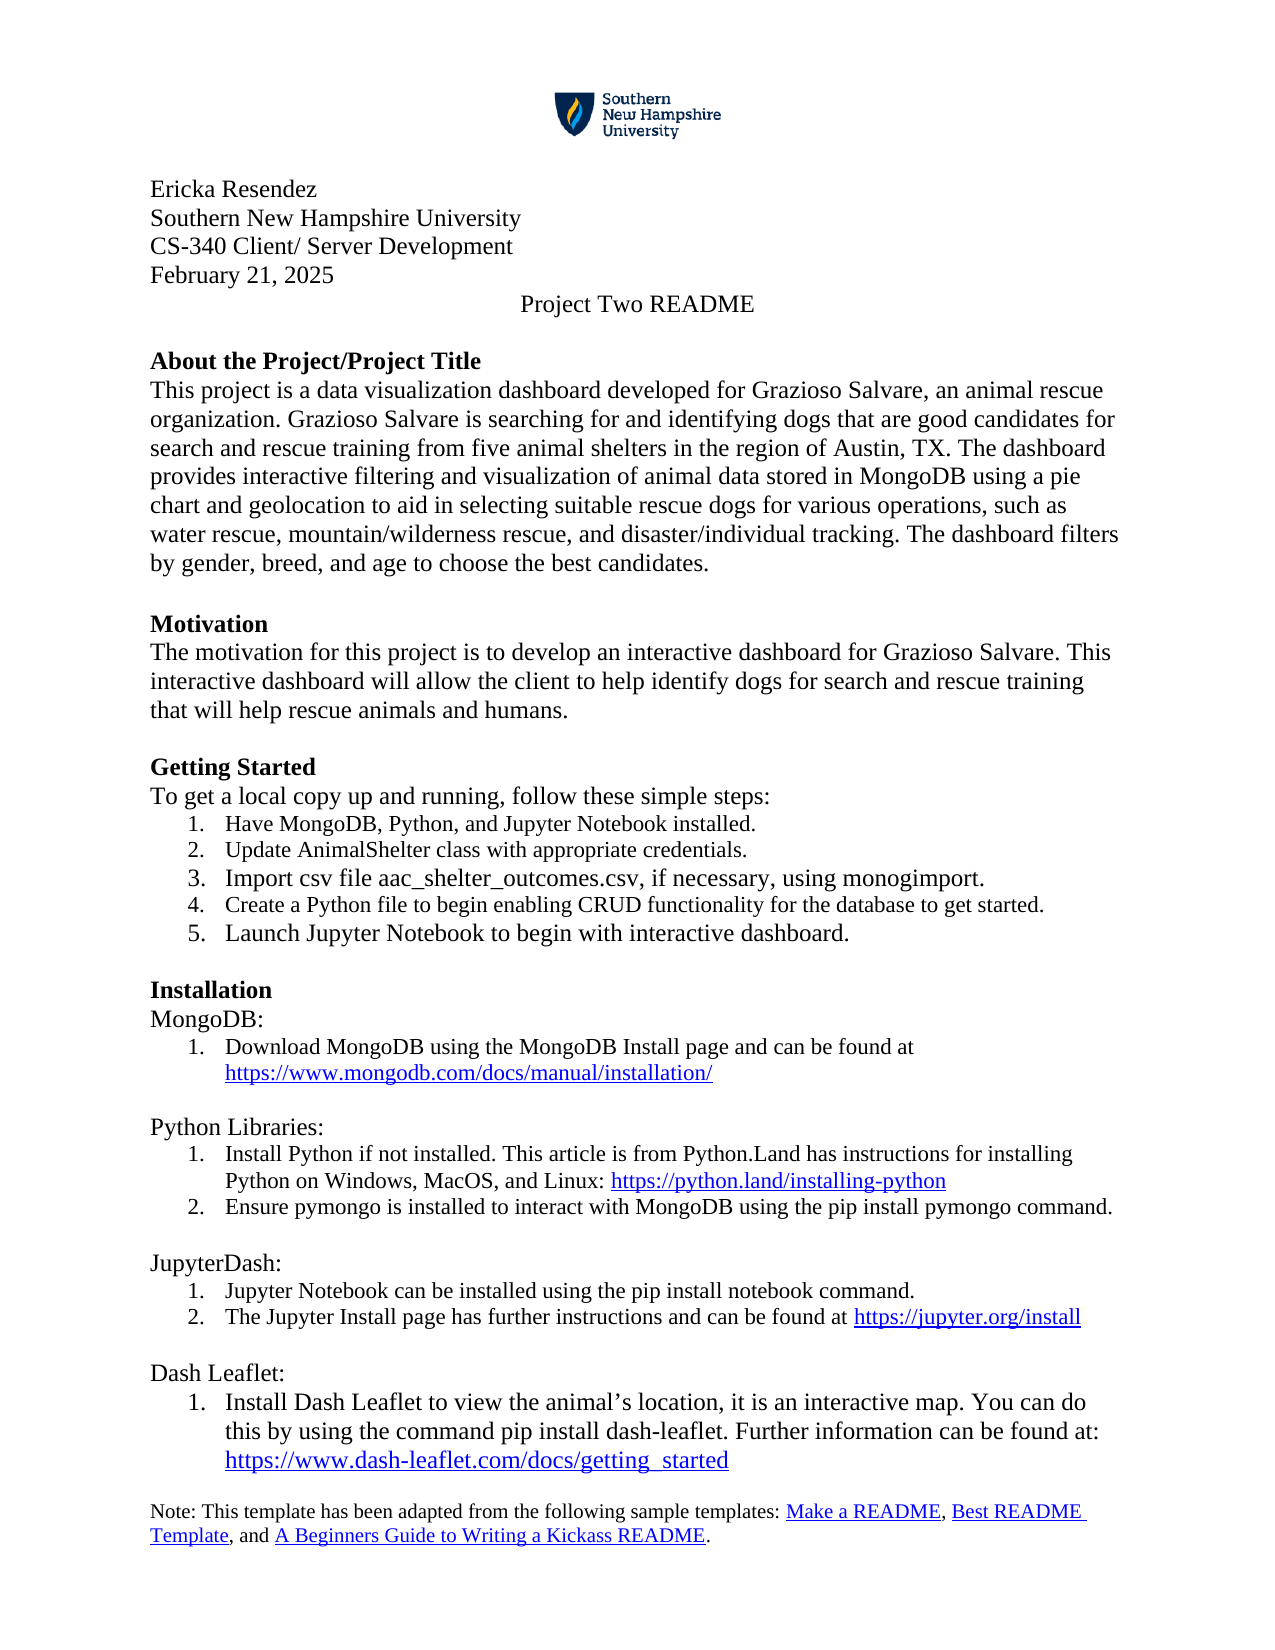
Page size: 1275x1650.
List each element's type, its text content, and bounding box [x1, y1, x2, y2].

list Ensure pymongo is installed to interact with MongoDB using the pip install pymongo command. [187, 1193, 1125, 1219]
subtitle Motivation [150, 609, 1125, 637]
list The Jupyter Install page has further instructions and can be found at https://jupyter.org/install [187, 1303, 1125, 1330]
list Launch Jupyter Notebook to begin with interactive dashboard. [187, 918, 1125, 946]
subtitle This project is a data visualization dashboard developed for Grazioso Salvare, an animal rescue organization. Grazioso Salvare is searching for and identifying dogs that are good candidates for search and rescue training from five animal shelters in the region of Austin, TX. The dashboard provides interactive filtering and visualization of animal data stored in MongoDB using a pie chart and geolocation to aid in selecting suitable rescue dogs for various operations, such as water rescue, mountain/wilderness rescue, and disaster/individual tracking. The dashboard filters by gender, breed, and age to choose the best candidates. [150, 375, 1125, 576]
list Update AnimalShelter class with appropriate credentials. [187, 836, 1125, 863]
text Ericka Resendez [150, 174, 1125, 203]
text To get a local copy up and running, follow these simple steps: [150, 781, 1125, 810]
text February 21, 2025 [150, 260, 1125, 289]
text JupyterDash: [150, 1248, 1125, 1277]
text Dash Leaflet: [150, 1358, 1125, 1387]
text Southern New Hampshire University [150, 203, 1125, 231]
list Download MongoDB using the MongoDB Install page and can be found at https://www.mongodb.com/docs/manual/installation/ [187, 1033, 1125, 1085]
subtitle Getting Started [150, 752, 1125, 781]
subtitle About the Project/Project Title [150, 346, 1125, 375]
list Jupyter Notebook can be installed using the pip install notebook command. [187, 1277, 1125, 1303]
text The motivation for this project is to develop an interactive dashboard for Grazioso Salvare. This interactive dashboard will allow the client to help identify dogs for search and rescue training that will help rescue animals and humans. [150, 637, 1125, 724]
list Create a Python file to begin enabling CRUD functionality for the database to get started. [187, 891, 1125, 918]
list Have MongoDB, Python, and Jupyter Notebook installed. [187, 810, 1125, 836]
subtitle Installation [150, 975, 1125, 1004]
list Install Python if not installed. This article is from Python.Land has instructions for installing Python on Windows, MacOS, and Linux: https://python.land/installing-python [187, 1141, 1125, 1193]
picture [546, 75, 729, 154]
text MongoDB: [150, 1004, 1125, 1033]
list Install Dash Leaflet to view the animal’s location, it is an interactive map. You can do this by using the command pip install dash-leaflet. Further information can be found at: https://www.dash-leaflet.com/docs/getting_started [187, 1387, 1125, 1473]
list Import csv file aac_shelter_outcomes.csv, if necessary, using monogimport. [187, 863, 1125, 891]
text CS-340 Client/ Server Development [150, 231, 1125, 260]
text Python Libraries: [150, 1112, 1125, 1141]
subtitle Project Two README [150, 289, 1125, 318]
